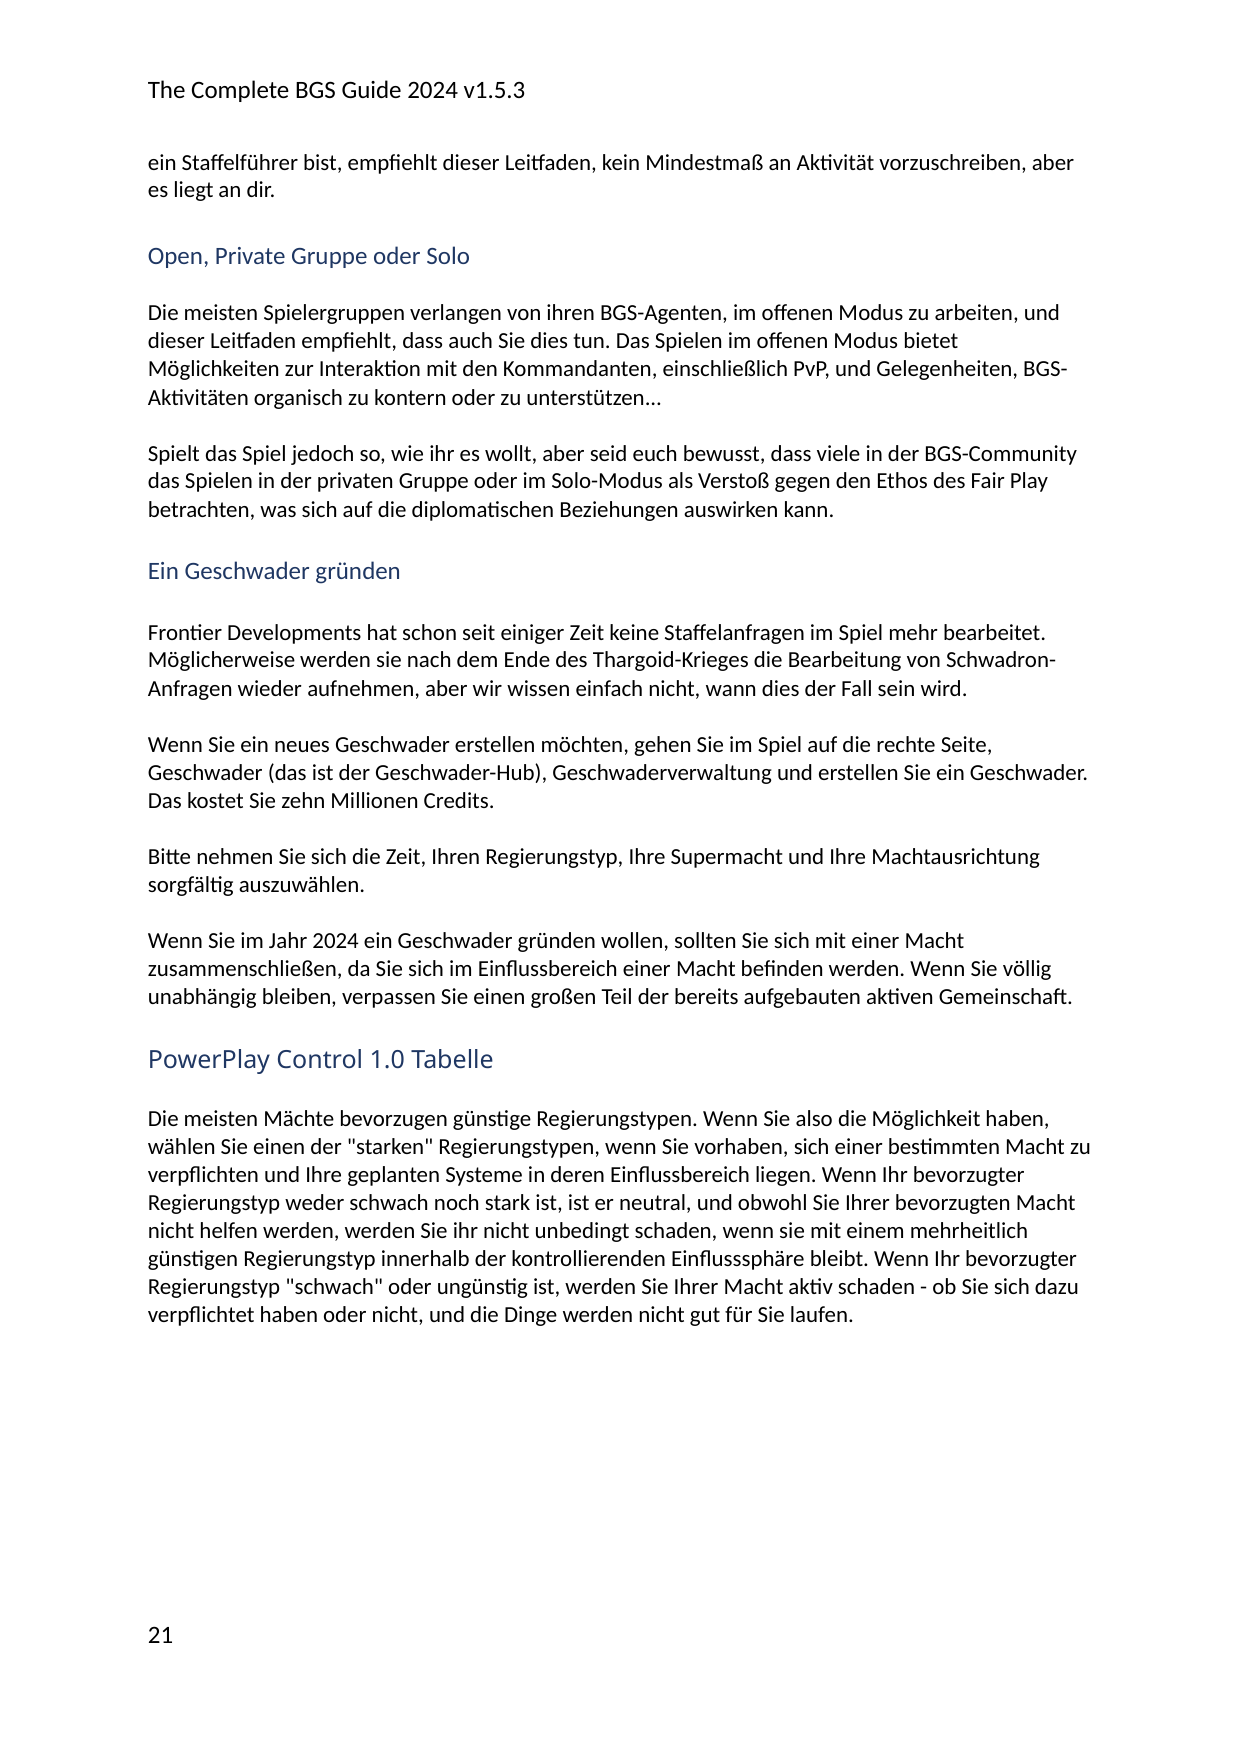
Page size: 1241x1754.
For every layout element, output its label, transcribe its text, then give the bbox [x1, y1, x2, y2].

subtitle Ein Geschwader gründen [148, 555, 1093, 585]
text Frontier Developments hat schon seit einiger Zeit keine Staffelanfragen im Spiel mehr bearbeitet. Möglicherweise werden sie nach dem Ende des Thargoid-Krieges die Bearbeitung von Schwadron-Anfragen wieder aufnehmen, aber wir wissen einfach nicht, wann dies der Fall sein wird. [148, 618, 1093, 702]
text Bitte nehmen Sie sich die Zeit, Ihren Regierungstyp, Ihre Supermacht und Ihre Machtausrichtung sorgfältig auszuwählen. [148, 842, 1093, 898]
text Die meisten Spielergruppen verlangen von ihren BGS-Agenten, im offenen Modus zu arbeiten, und dieser Leitfaden empfiehlt, dass auch Sie dies tun. Das Spielen im offenen Modus bietet Möglichkeiten zur Interaktion mit den Kommandanten, einschließlich PvP, und Gelegenheiten, BGS-Aktivitäten organisch zu kontern oder zu unterstützen... [148, 298, 1093, 411]
text Die meisten Mächte bevorzugen günstige Regierungstypen. Wenn Sie also die Möglichkeit haben, wählen Sie einen der "starken" Regierungstypen, wenn Sie vorhaben, sich einer bestimmten Macht zu verpflichten und Ihre geplanten Systeme in deren Einflussbereich liegen. Wenn Ihr bevorzugter Regierungstyp weder schwach noch stark ist, ist er neutral, und obwohl Sie Ihrer bevorzugten Macht nicht helfen werden, werden Sie ihr nicht unbedingt schaden, wenn sie mit einem mehrheitlich günstigen Regierungstyp innerhalb der kontrollierenden Einflusssphäre bleibt. Wenn Ihr bevorzugter Regierungstyp "schwach" oder ungünstig ist, werden Sie Ihrer Macht aktiv schaden - ob Sie sich dazu verpflichtet haben oder nicht, und die Dinge werden nicht gut für Sie laufen. [148, 1104, 1093, 1328]
text Spielt das Spiel jedoch so, wie ihr es wollt, aber seid euch bewusst, dass viele in der BGS-Community das Spielen in der privaten Gruppe oder im Solo-Modus als Verstoß gegen den Ethos des Fair Play betrachten, was sich auf die diplomatischen Beziehungen auswirken kann. [148, 439, 1093, 523]
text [148, 148, 1093, 204]
subtitle PowerPlay Control 1.0 Tabelle [148, 1042, 1093, 1076]
text Wenn Sie ein neues Geschwader erstellen möchten, gehen Sie im Spiel auf die rechte Seite, Geschwader (das ist der Geschwader-Hub), Geschwaderverwaltung und erstellen Sie ein Geschwader. Das kostet Sie zehn Millionen Credits. [148, 730, 1093, 814]
text Wenn Sie im Jahr 2024 ein Geschwader gründen wollen, sollten Sie sich mit einer Macht zusammenschließen, da Sie sich im Einflussbereich einer Macht befinden werden. Wenn Sie völlig unabhängig bleiben, verpassen Sie einen großen Teil der bereits aufgebauten aktiven Gemeinschaft. [148, 926, 1093, 1010]
subtitle Open, Private Gruppe oder Solo [148, 240, 1093, 271]
